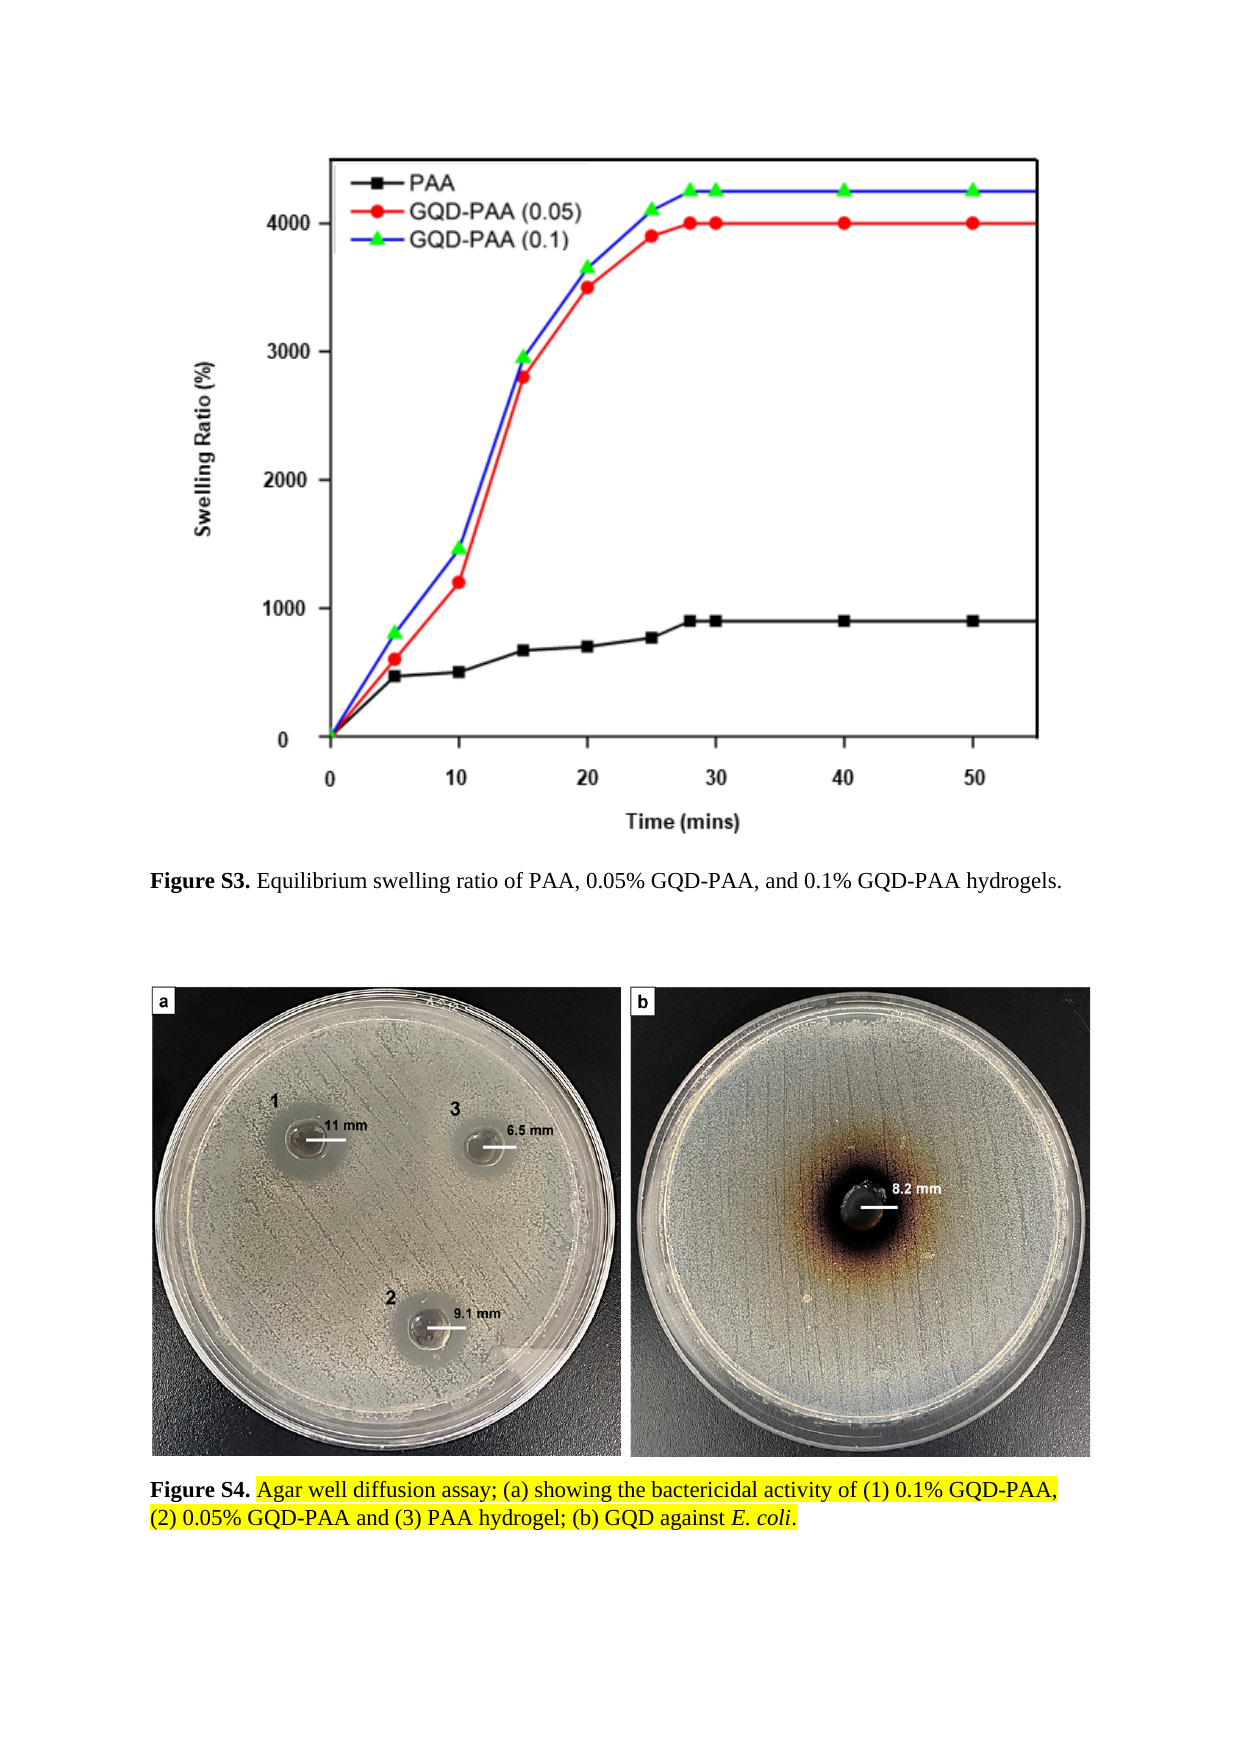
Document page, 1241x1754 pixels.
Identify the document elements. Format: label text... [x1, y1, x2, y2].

picture [191, 150, 1050, 837]
text Figure S3. Equilibrium swelling ratio of PAA, 0.05% GQD-PAA, and 0.1% GQD-PAA hydrogels. [150, 867, 1090, 893]
picture [150, 983, 1091, 1457]
text Figure S4. Agar well diffusion assay; (a) showing the bactericidal activity of (1) 0.1% GQD-PAA, (2) 0.05% GQD-PAA and (3) PAA hydrogel; (b) GQD against E. coli. [150, 1476, 1090, 1530]
